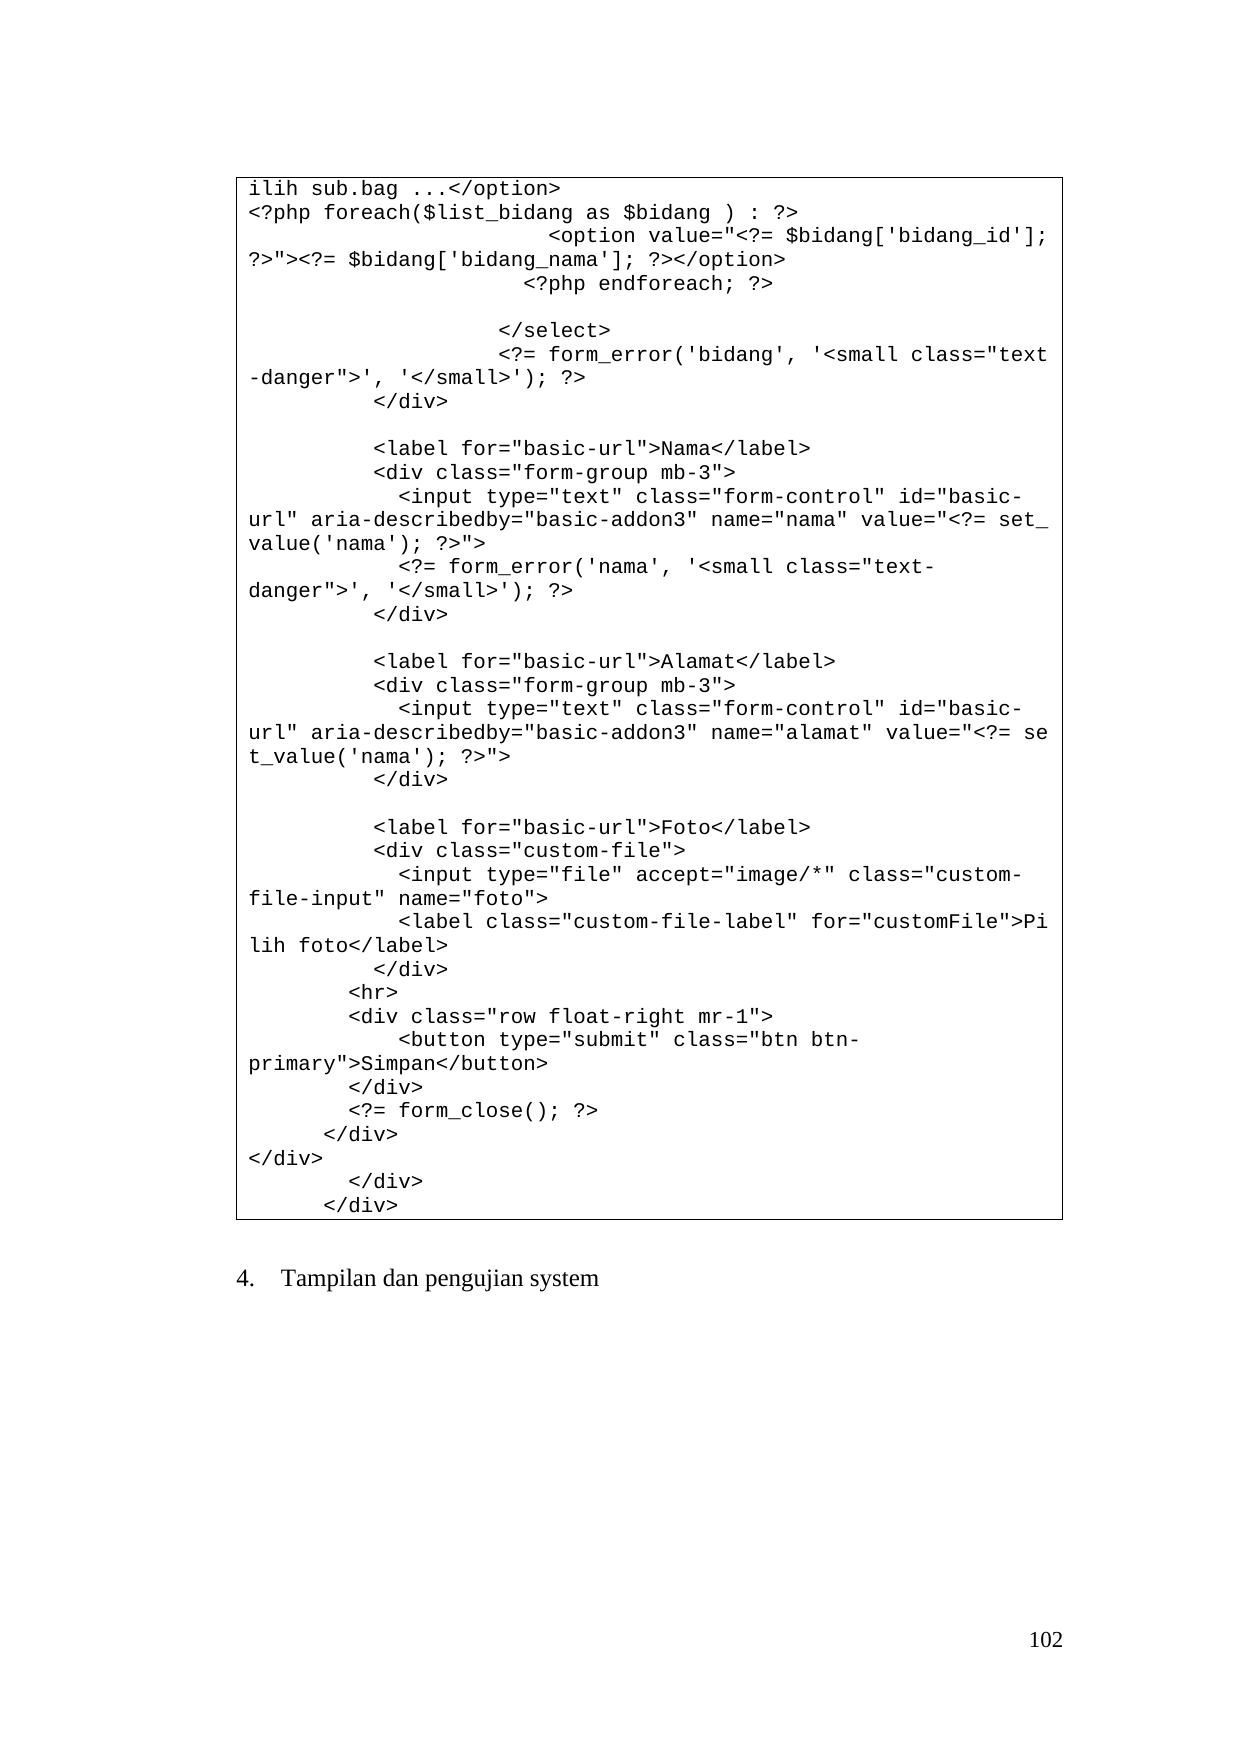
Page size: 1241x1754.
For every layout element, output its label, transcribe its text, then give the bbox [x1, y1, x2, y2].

list Tampilan dan pengujian system [236, 1263, 1063, 1292]
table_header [237, 178, 1062, 1219]
